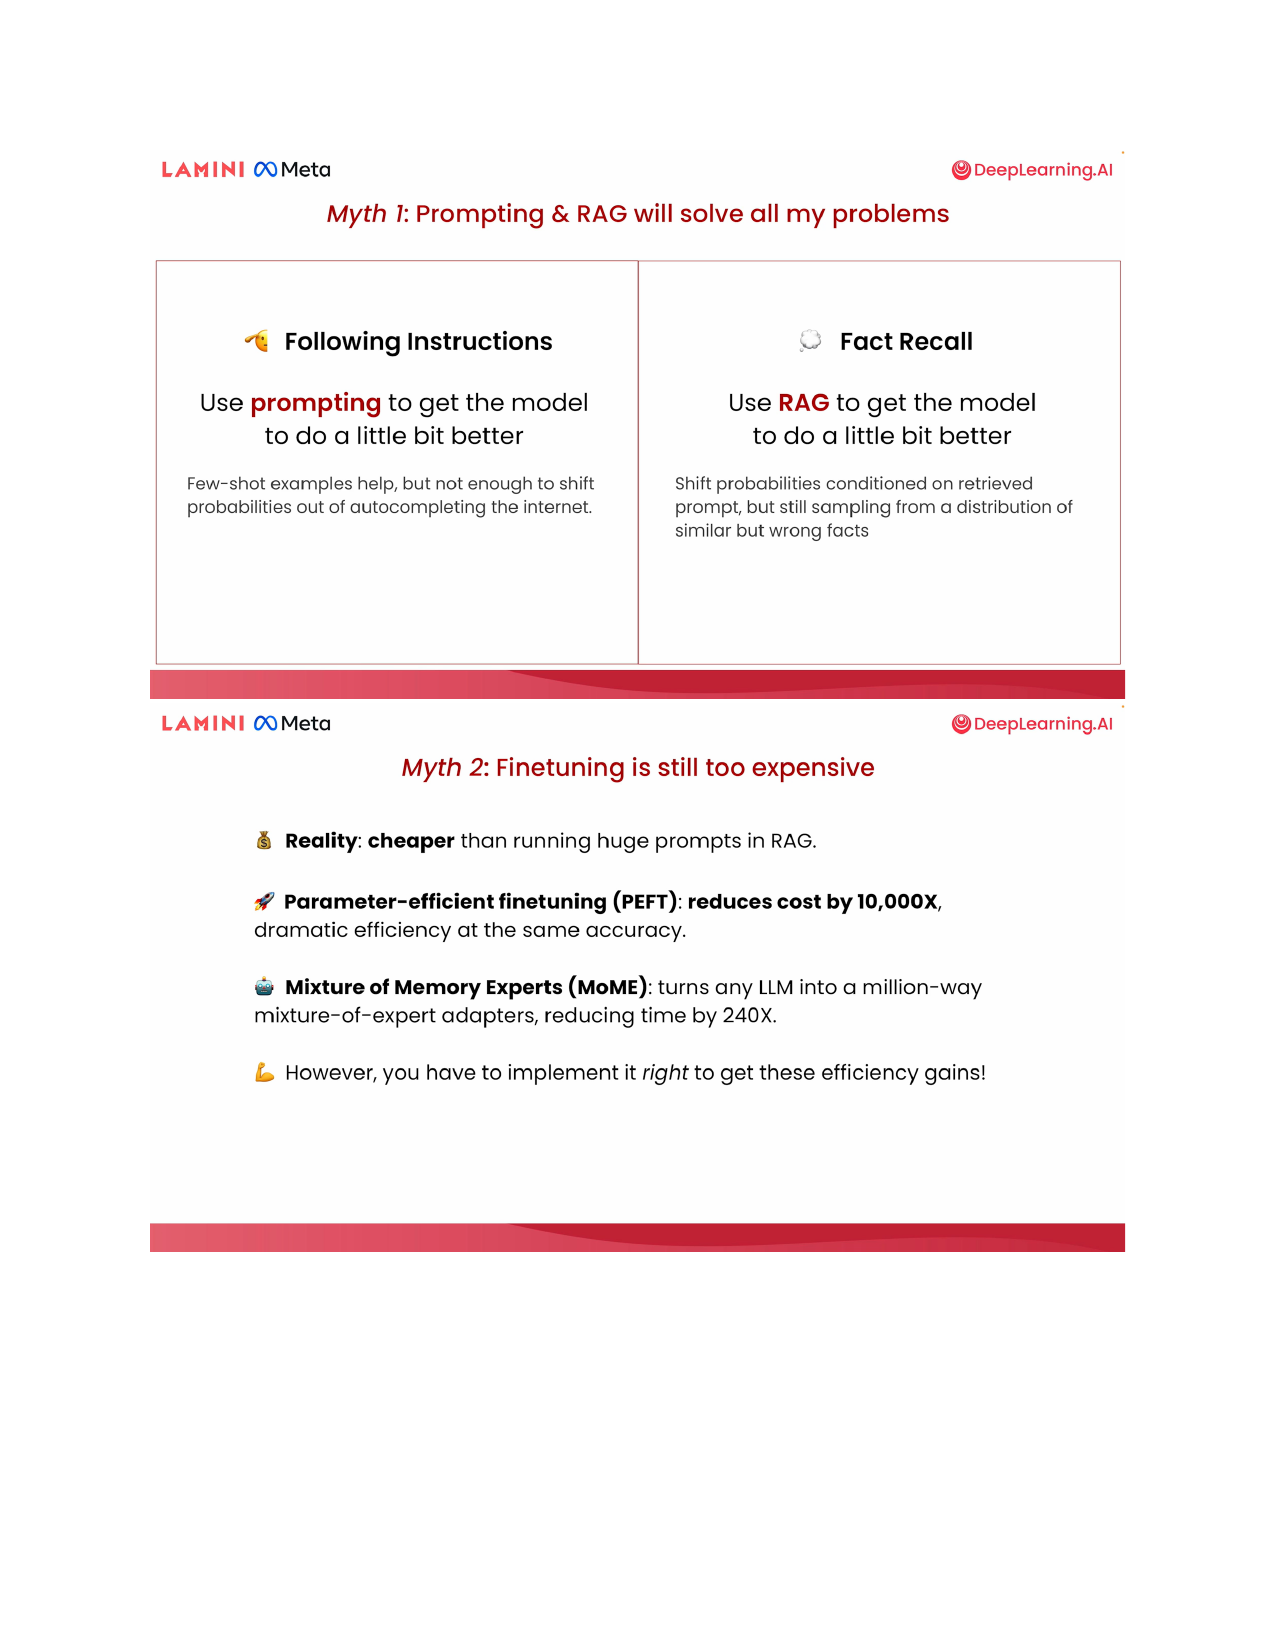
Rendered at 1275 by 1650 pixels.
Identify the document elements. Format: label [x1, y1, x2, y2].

picture [150, 703, 1125, 1252]
picture [150, 150, 1125, 699]
